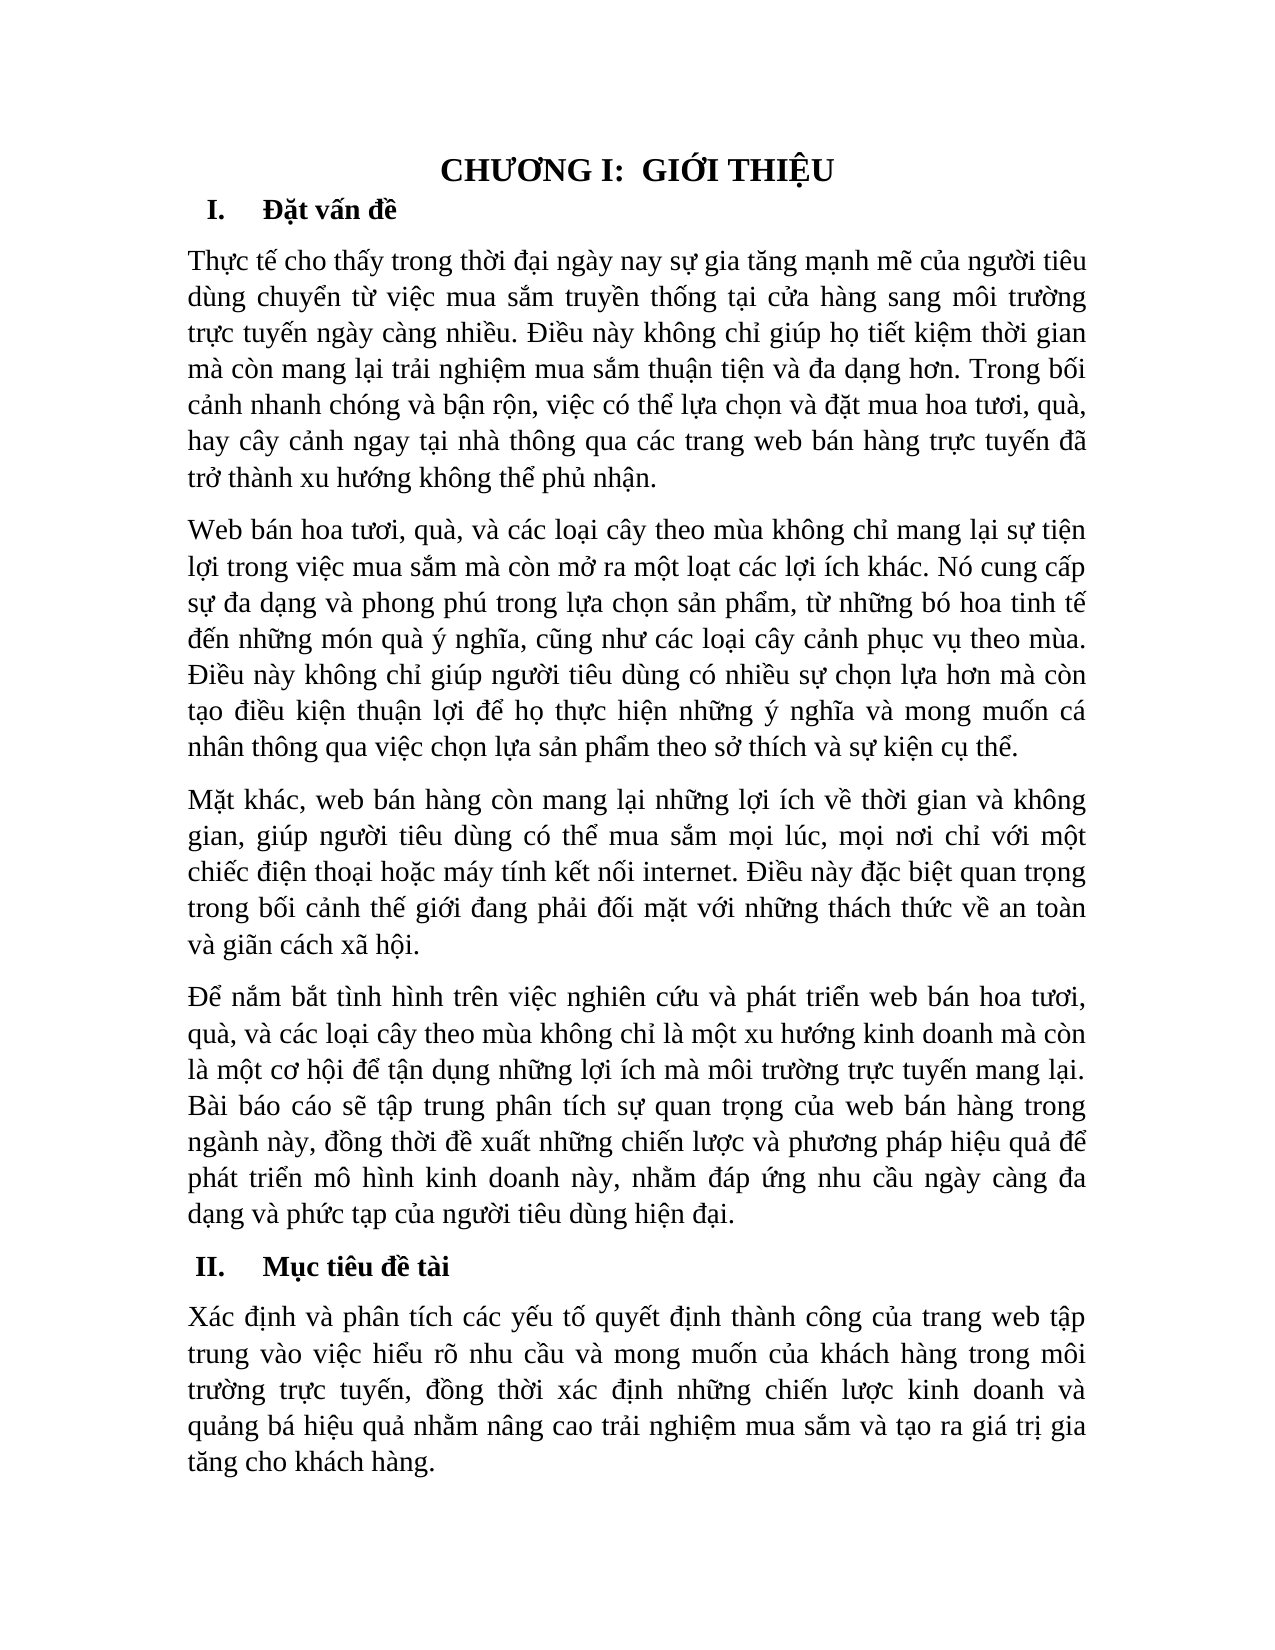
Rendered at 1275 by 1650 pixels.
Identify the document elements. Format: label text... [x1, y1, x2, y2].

subtitle CHƯƠNG I: GIỚI THIỆU [187, 150, 1087, 188]
text Web bán hoa tươi, quà, và các loại cây theo mùa không chỉ mang lại sự tiện lợi trong việc mua sắm mà còn mở ra một loạt các lợi ích khác. Nó cung cấp sự đa dạng và phong phú trong lựa chọn sản phẩm, từ những bó hoa tinh tế đến những món quà ý nghĩa, cũng như các loại cây cảnh phục vụ theo mùa. Điều này không chỉ giúp người tiêu dùng có nhiều sự chọn lựa hơn mà còn tạo điều kiện thuận lợi để họ thực hiện những ý nghĩa và mong muốn cá nhân thông qua việc chọn lựa sản phẩm theo sở thích và sự kiện cụ thể. [187, 512, 1087, 763]
text Thực tế cho thấy trong thời đại ngày nay sự gia tăng mạnh mẽ của người tiêu dùng chuyển từ việc mua sắm truyền thống tại cửa hàng sang môi trường trực tuyến ngày càng nhiều. Điều này không chỉ giúp họ tiết kiệm thời gian mà còn mang lại trải nghiệm mua sắm thuận tiện và đa dạng hơn. Trong bối cảnh nhanh chóng và bận rộn, việc có thể lựa chọn và đặt mua hoa tươi, quà, hay cây cảnh ngay tại nhà thông qua các trang web bán hàng trực tuyến đã trở thành xu hướng không thể phủ nhận. [187, 243, 1087, 493]
text Để nắm bắt tình hình trên việc nghiên cứu và phát triển web bán hoa tươi, quà, và các loại cây theo mùa không chỉ là một xu hướng kinh doanh mà còn là một cơ hội để tận dụng những lợi ích mà môi trường trực tuyến mang lại. Bài báo cáo sẽ tập trung phân tích sự quan trọng của web bán hàng trong ngành này, đồng thời đề xuất những chiến lược và phương pháp hiệu quả để phát triển mô hình kinh doanh này, nhằm đáp ứng nhu cầu ngày càng đa dạng và phức tạp của người tiêu dùng hiện đại. [187, 979, 1087, 1230]
text Mặt khác, web bán hàng còn mang lại những lợi ích về thời gian và không gian, giúp người tiêu dùng có thể mua sắm mọi lúc, mọi nơi chỉ với một chiếc điện thoại hoặc máy tính kết nối internet. Điều này đặc biệt quan trọng trong bối cảnh thế giới đang phải đối mặt với những thách thức về an toàn và giãn cách xã hội. [187, 782, 1087, 960]
text Xác định và phân tích các yếu tố quyết định thành công của trang web tập trung vào việc hiểu rõ nhu cầu và mong muốn của khách hàng trong môi trường trực tuyến, đồng thời xác định những chiến lược kinh doanh và quảng bá hiệu quả nhằm nâng cao trải nghiệm mua sắm và tạo ra giá trị gia tăng cho khách hàng. [187, 1299, 1087, 1478]
subtitle Đặt vấn đề [225, 192, 1087, 226]
subtitle Mục tiêu đề tài [225, 1249, 1087, 1283]
